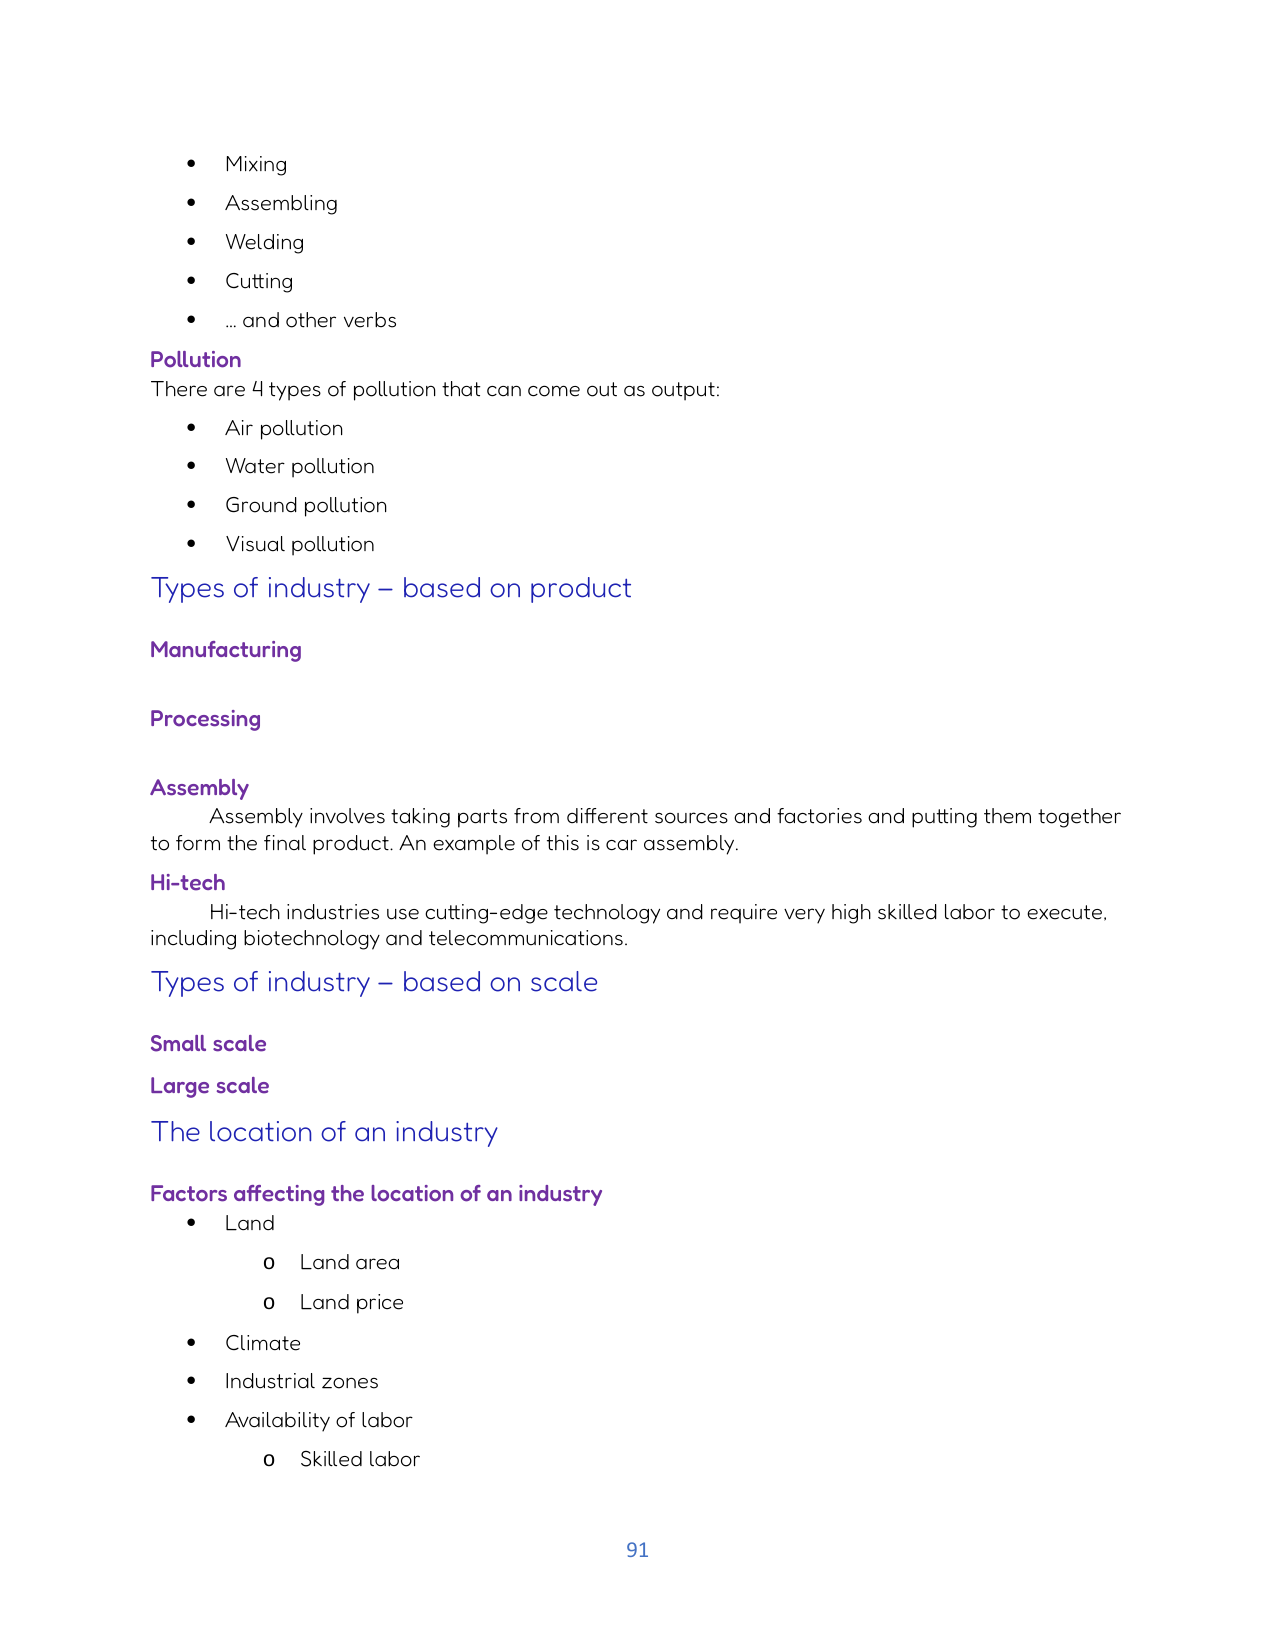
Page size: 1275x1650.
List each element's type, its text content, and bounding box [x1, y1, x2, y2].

list Climate [187, 1328, 1125, 1355]
text Processing [150, 704, 1125, 731]
text Types of industry – based on product [150, 569, 1125, 605]
text Factors affecting the location of an industry [150, 1179, 1125, 1207]
text Manufacturing [150, 635, 1125, 663]
list Land [187, 1209, 1125, 1235]
list Availability of labor [187, 1406, 1125, 1433]
list Skilled labor [262, 1445, 1125, 1473]
text Hi-tech [150, 868, 1125, 896]
list Mixing [187, 150, 1125, 176]
text Large scale [150, 1071, 1125, 1099]
list Water pollution [187, 453, 1125, 479]
text The location of an industry [150, 1113, 1125, 1149]
list … and other verbs [187, 306, 1125, 332]
text Assembly involves taking parts from different sources and factories and putting them together to form the final product. An example of this is car assembly. [150, 802, 1125, 855]
text Types of industry – based on scale [150, 963, 1125, 998]
list Visual pollution [187, 531, 1125, 557]
list Cutting [187, 267, 1125, 293]
text There are 4 types of pollution that can come out as output: [150, 375, 1125, 401]
text Assembly [150, 773, 1125, 800]
list Land price [262, 1288, 1125, 1316]
list Industrial zones [187, 1367, 1125, 1394]
list Ground pollution [187, 492, 1125, 518]
text Hi-tech industries use cutting-edge technology and require very high skilled labor to execute, including biotechnology and telecommunications. [150, 898, 1125, 951]
text Small scale [150, 1029, 1125, 1056]
text Pollution [150, 345, 1125, 372]
list Land area [262, 1248, 1125, 1276]
list Welding [187, 228, 1125, 254]
list Air pollution [187, 414, 1125, 440]
list Assembling [187, 189, 1125, 215]
